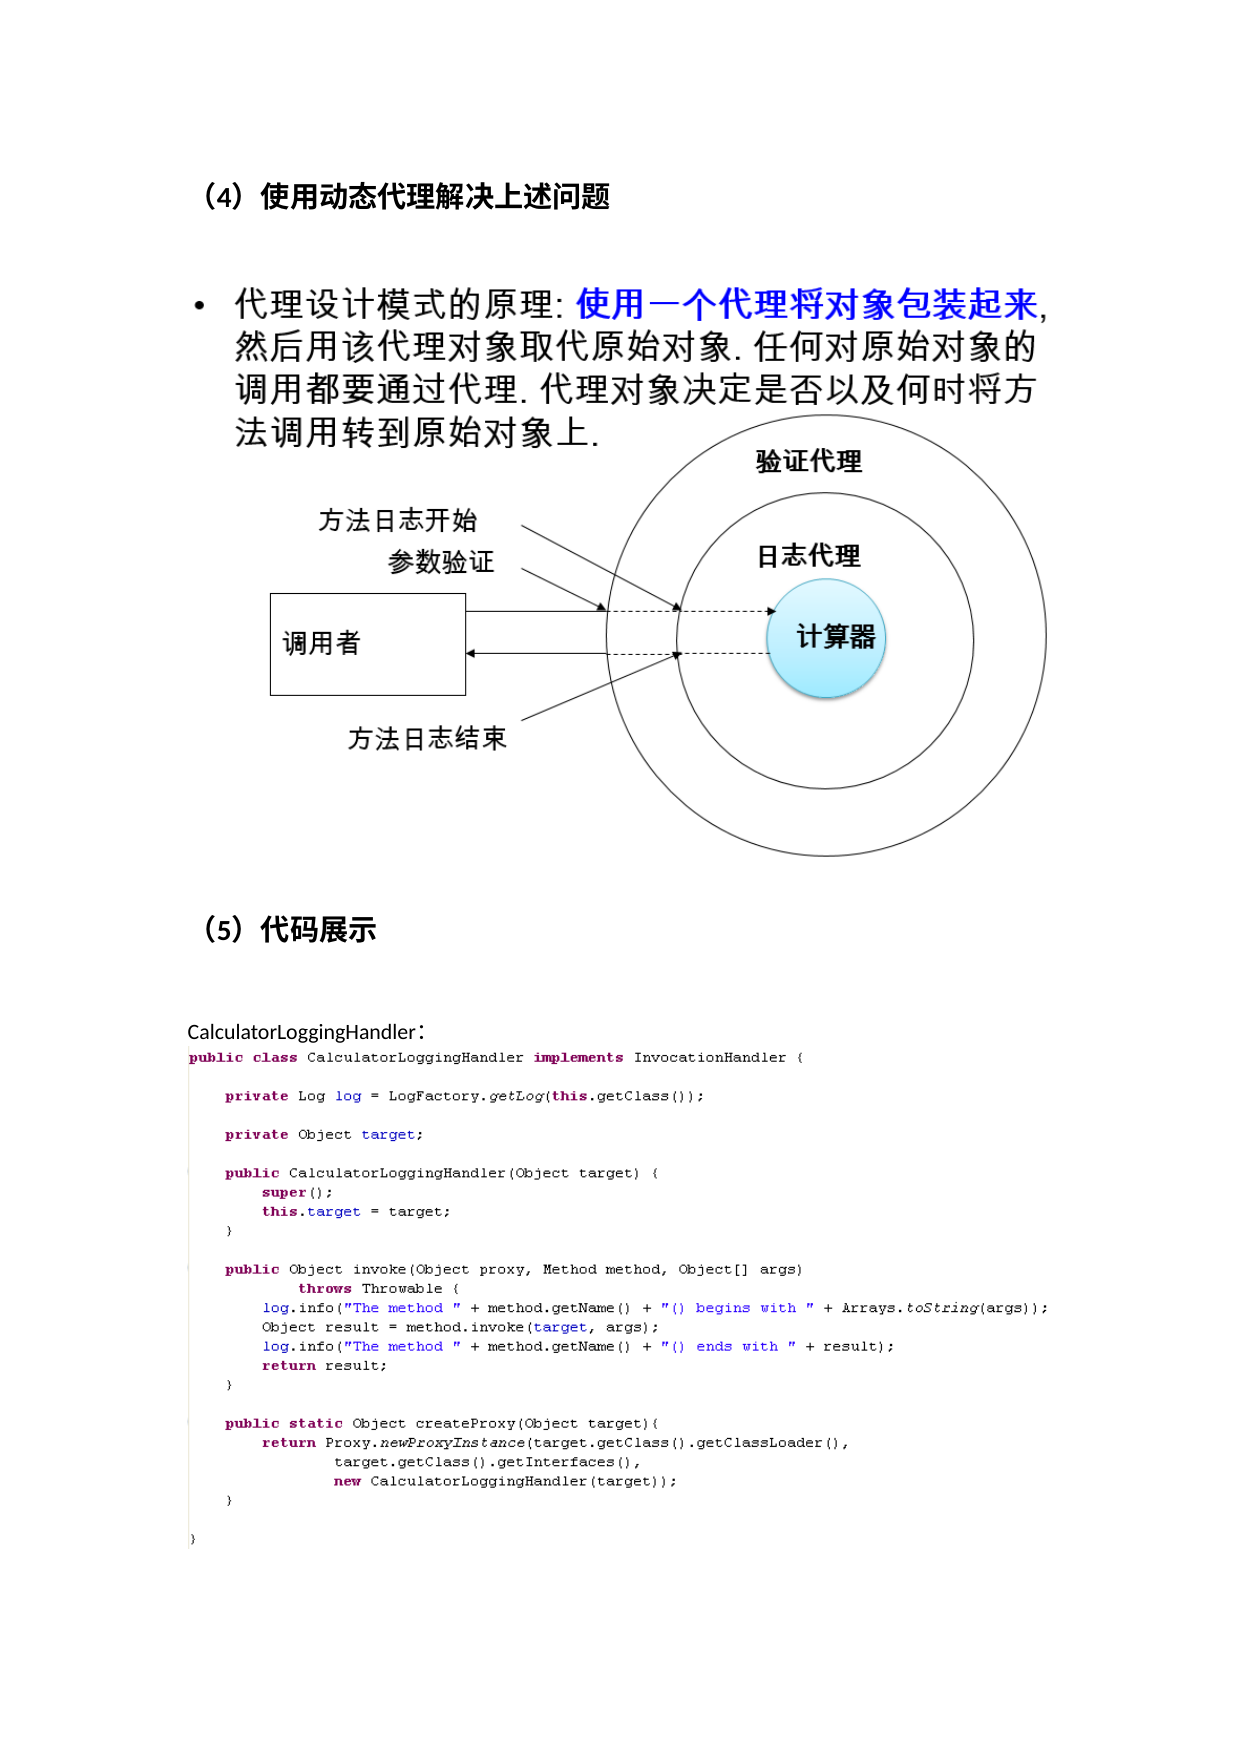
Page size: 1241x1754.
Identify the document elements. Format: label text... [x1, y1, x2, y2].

picture [187, 1046, 1053, 1549]
subtitle （4）使用动态代理解决上述问题 [187, 162, 1053, 227]
subtitle （5）代码展示 [187, 895, 1053, 960]
picture [187, 280, 1053, 864]
text CalculatorLoggingHandler： [187, 1014, 1053, 1046]
